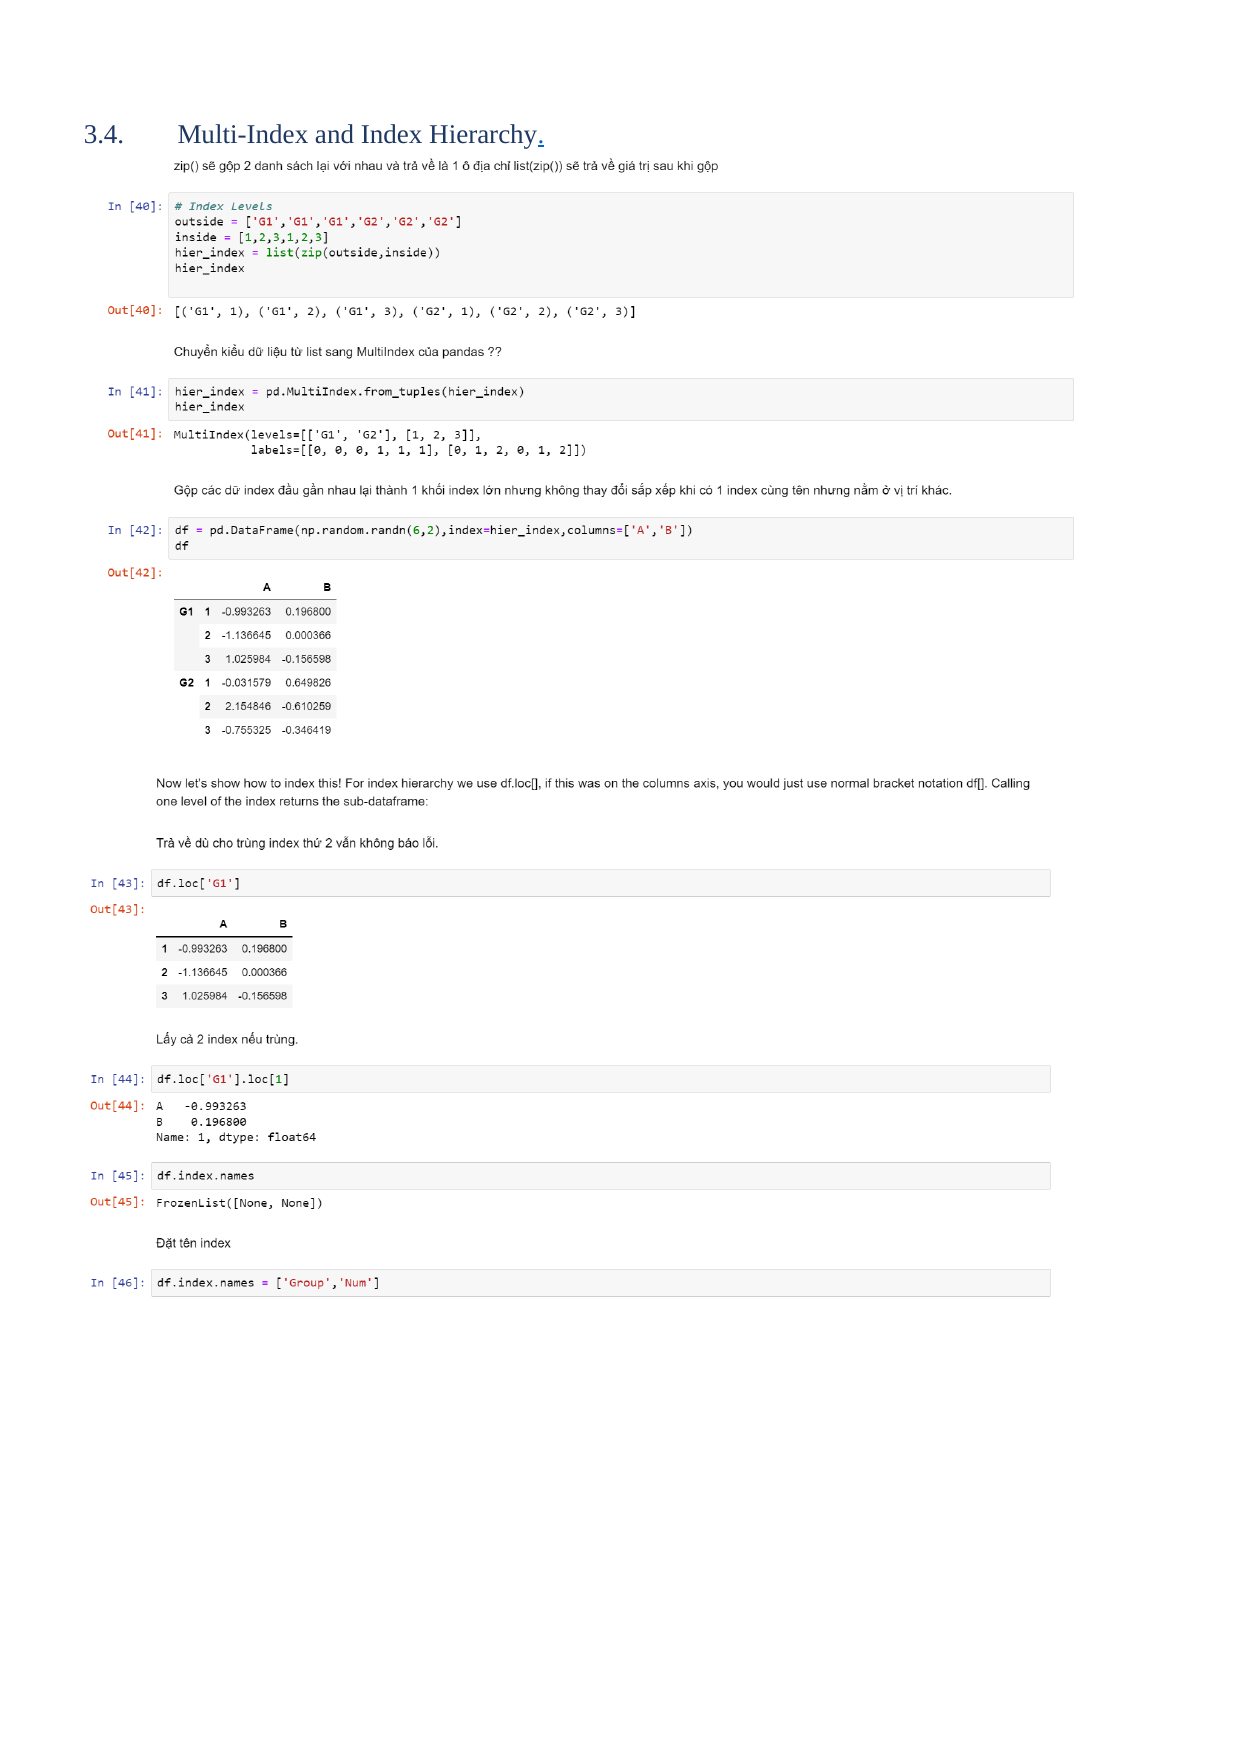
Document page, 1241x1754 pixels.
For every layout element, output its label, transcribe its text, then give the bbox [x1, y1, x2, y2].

subtitle Multi-Index and Index Hierarchy. [83, 118, 1152, 149]
picture [102, 151, 1077, 742]
picture [83, 760, 1058, 1302]
